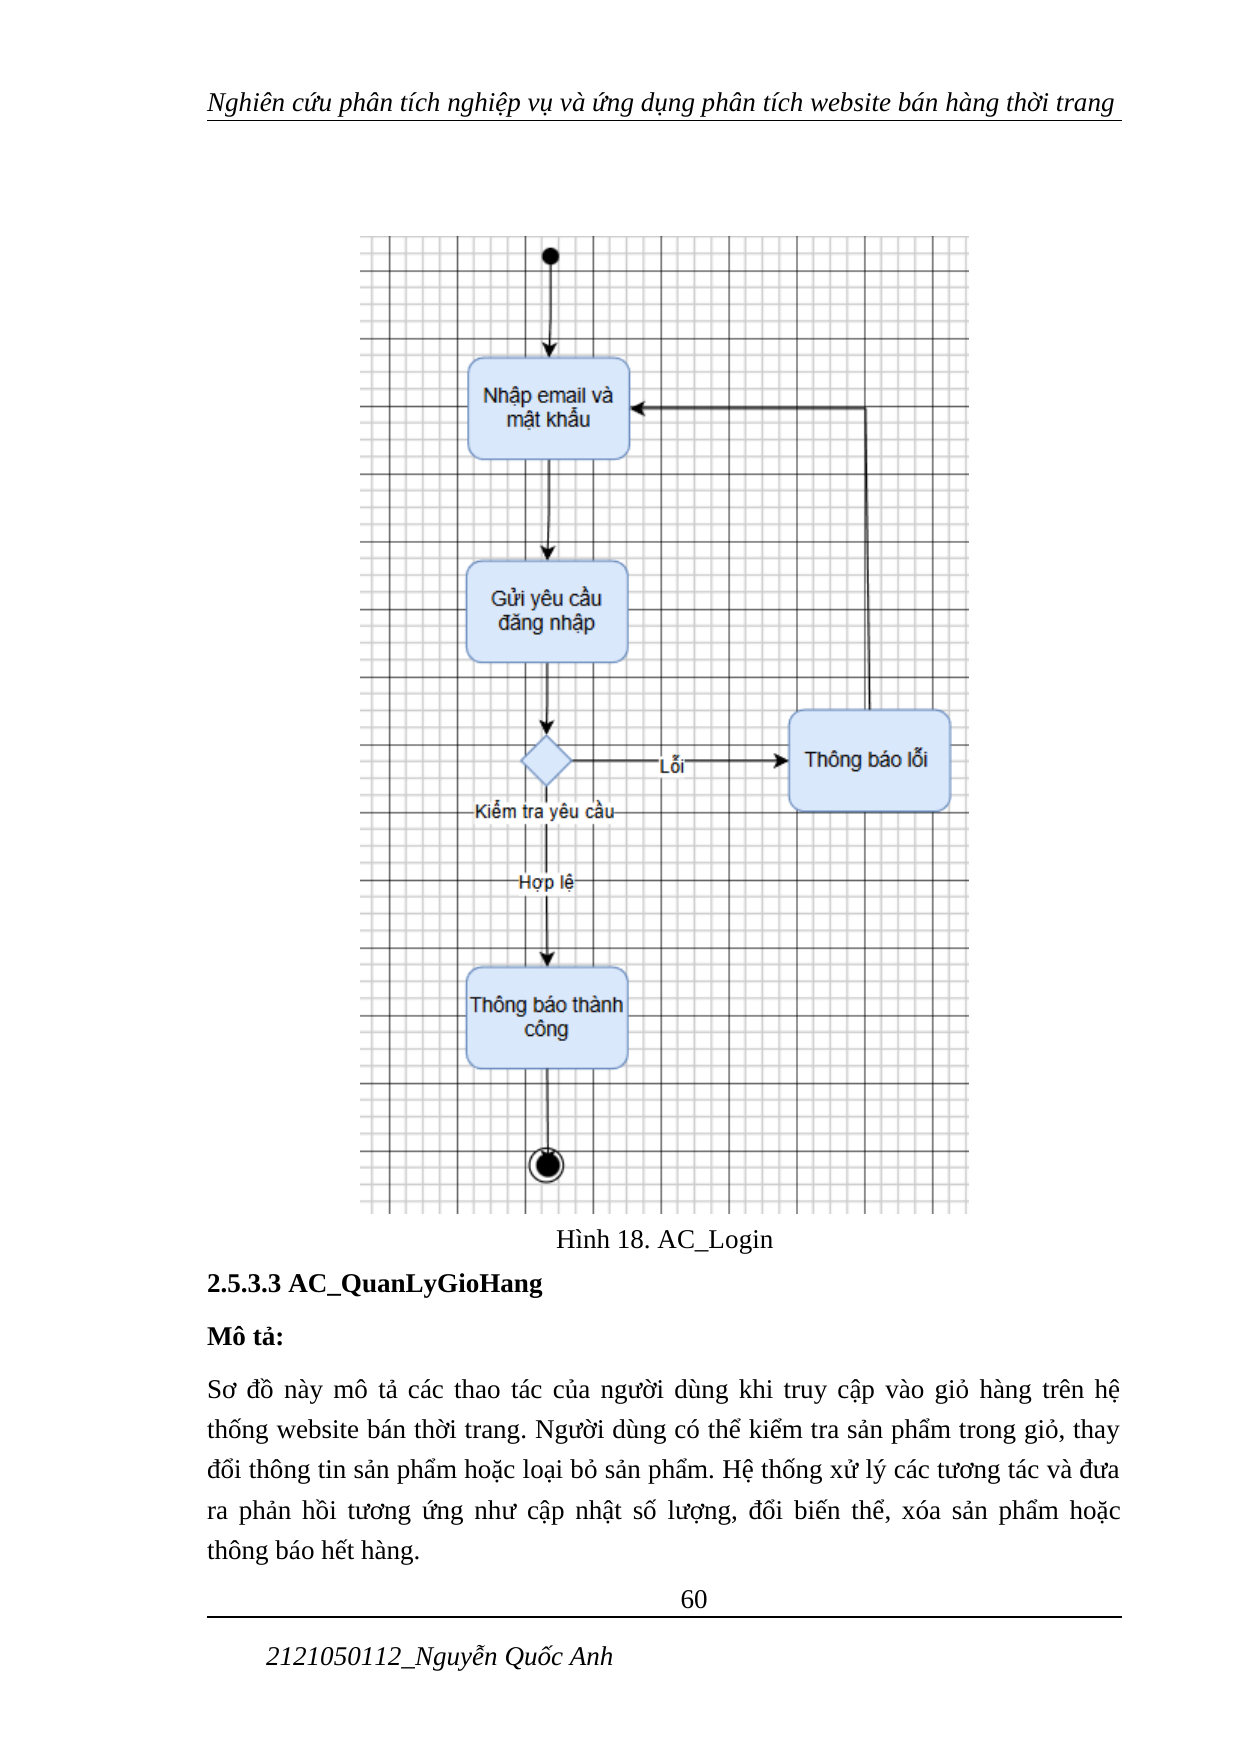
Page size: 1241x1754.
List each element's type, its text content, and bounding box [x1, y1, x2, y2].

subtitle AC_QuanLyGioHang [207, 1267, 1122, 1298]
text Sơ đồ này mô tả các thao tác của người dùng khi truy cập vào giỏ hàng trên hệ thống website bán thời trang. Người dùng có thể kiểm tra sản phẩm trong giỏ, thay đổi thông tin sản phẩm hoặc loại bỏ sản phẩm. Hệ thống xử lý các tương tác và đưa ra phản hồi tương ứng như cập nhật số lượng, đổi biến thể, xóa sản phẩm hoặc thông báo hết hàng. [207, 1373, 1122, 1566]
text Mô tả: [207, 1320, 1122, 1351]
picture [360, 236, 969, 1214]
